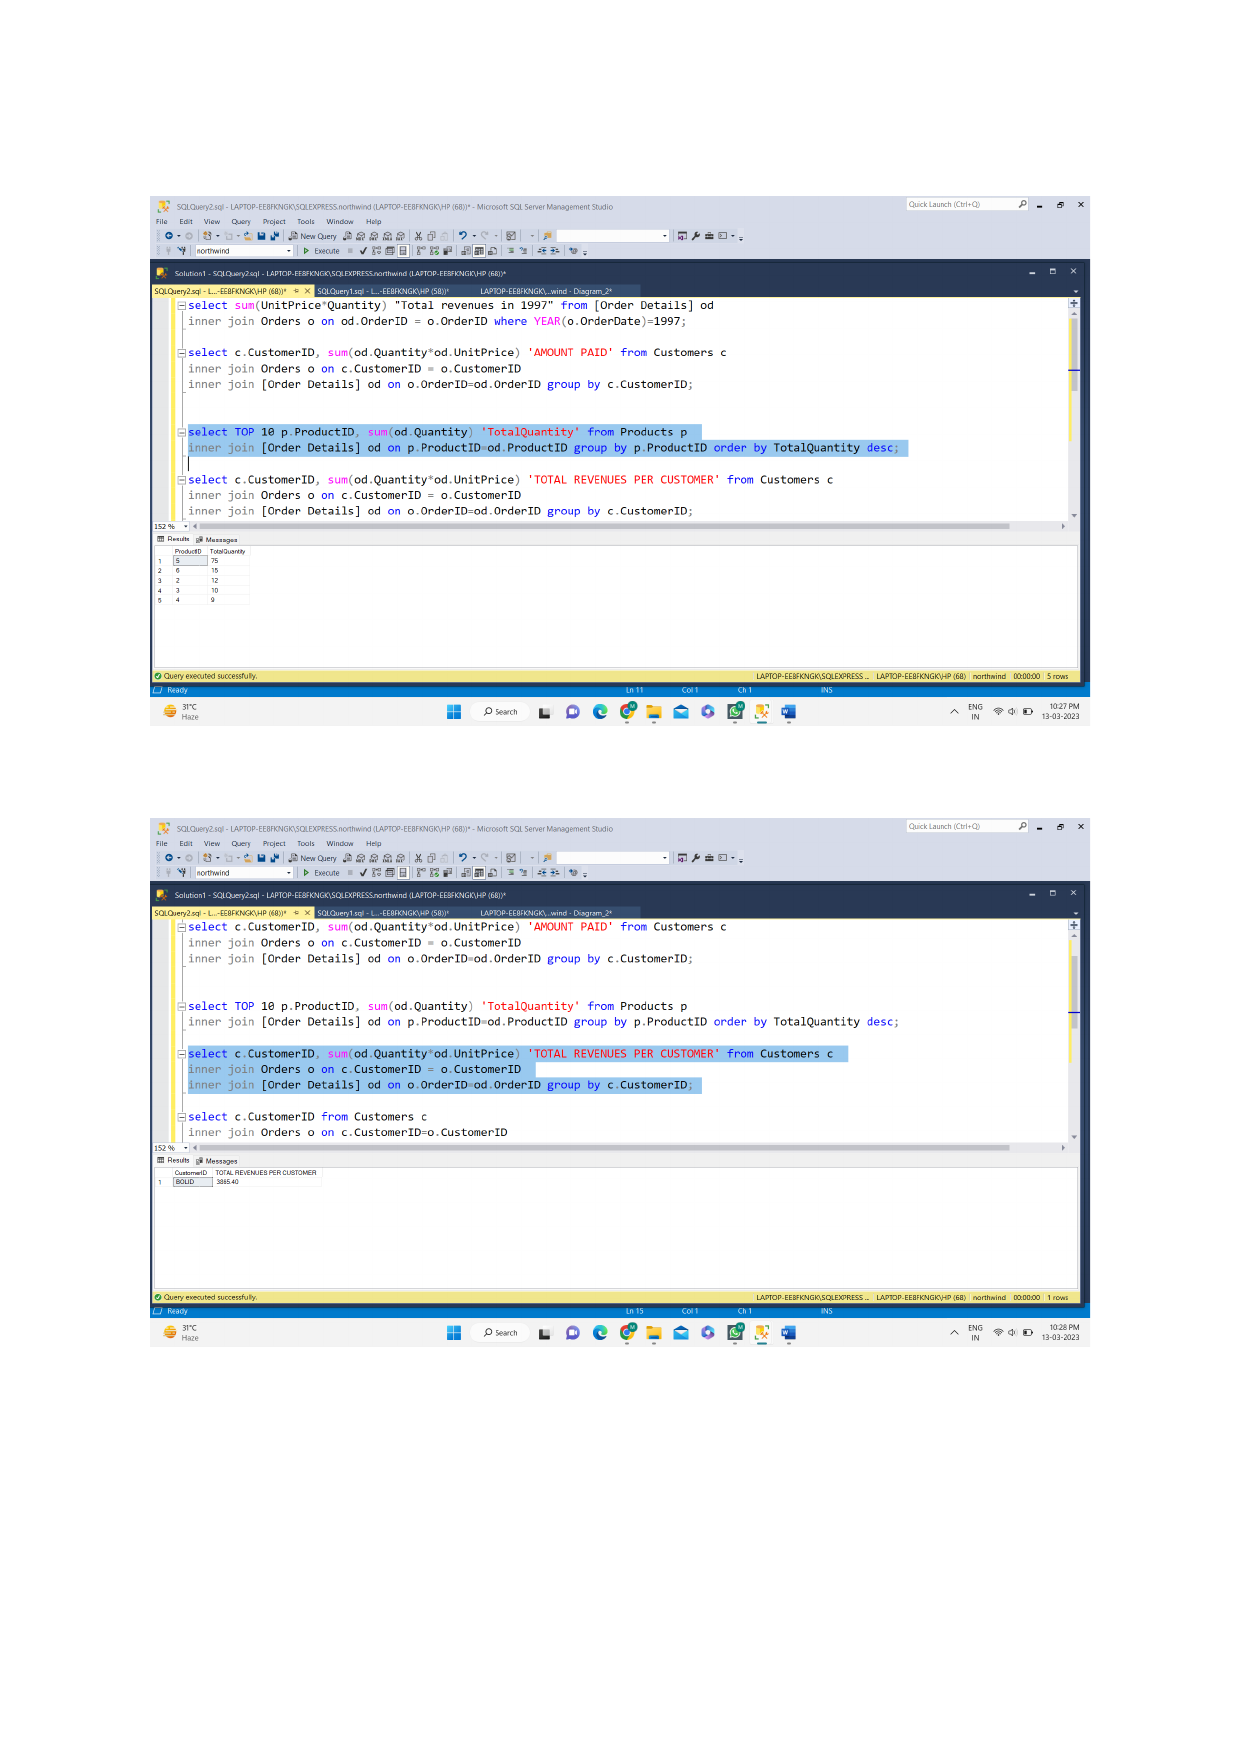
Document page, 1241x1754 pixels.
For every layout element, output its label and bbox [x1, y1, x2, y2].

picture [150, 818, 1091, 1347]
picture [150, 196, 1091, 726]
